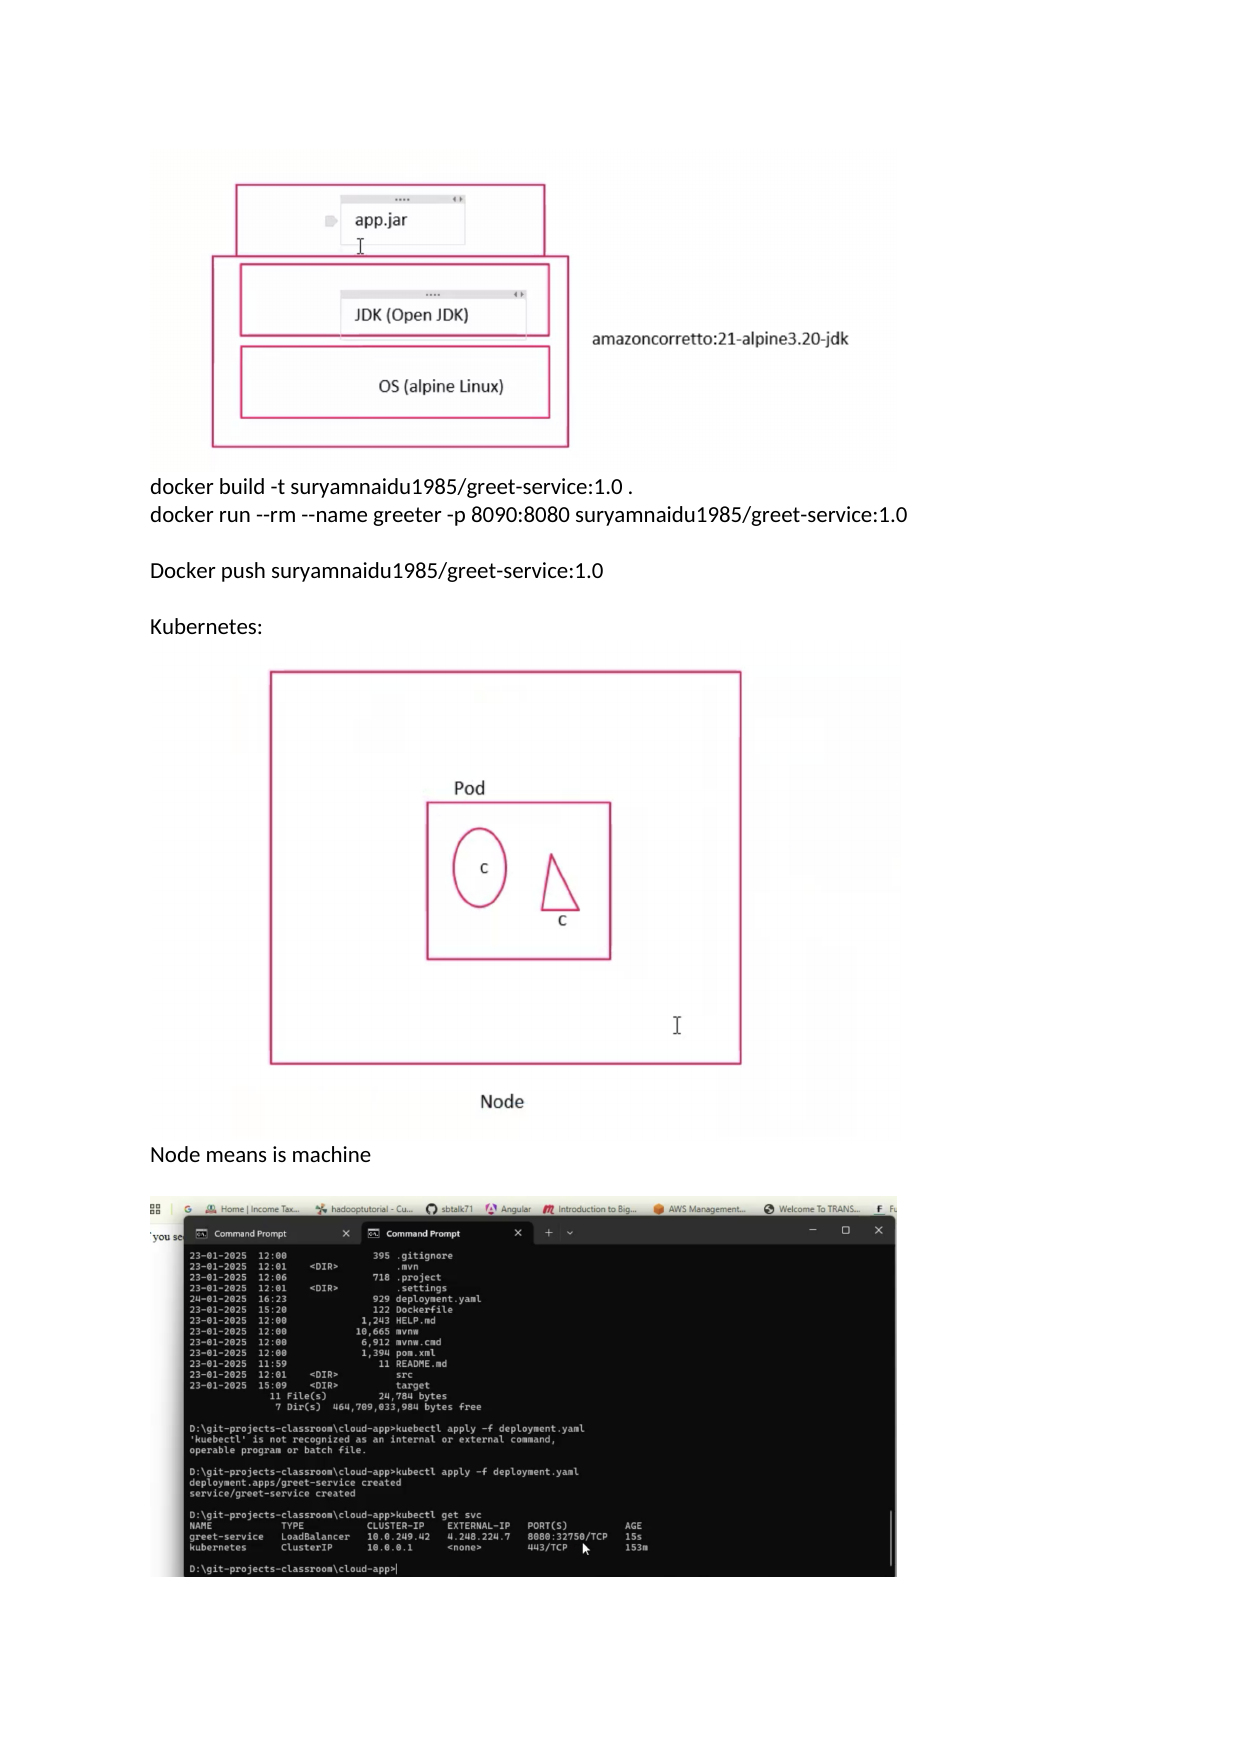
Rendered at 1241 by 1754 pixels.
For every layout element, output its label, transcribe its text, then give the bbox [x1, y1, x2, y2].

picture [150, 1196, 897, 1577]
picture [150, 149, 897, 472]
text docker run --rm --name greeter -p 8090:8080 suryamnaidu1985/greet-service:1.0 [150, 500, 1090, 528]
picture [150, 640, 901, 1141]
text Node means is machine [150, 1141, 1090, 1169]
text Kubernetes: [150, 612, 1090, 640]
text Docker push suryamnaidu1985/greet-service:1.0 [150, 556, 1090, 584]
text docker build -t suryamnaidu1985/greet-service:1.0 . [150, 472, 1090, 500]
